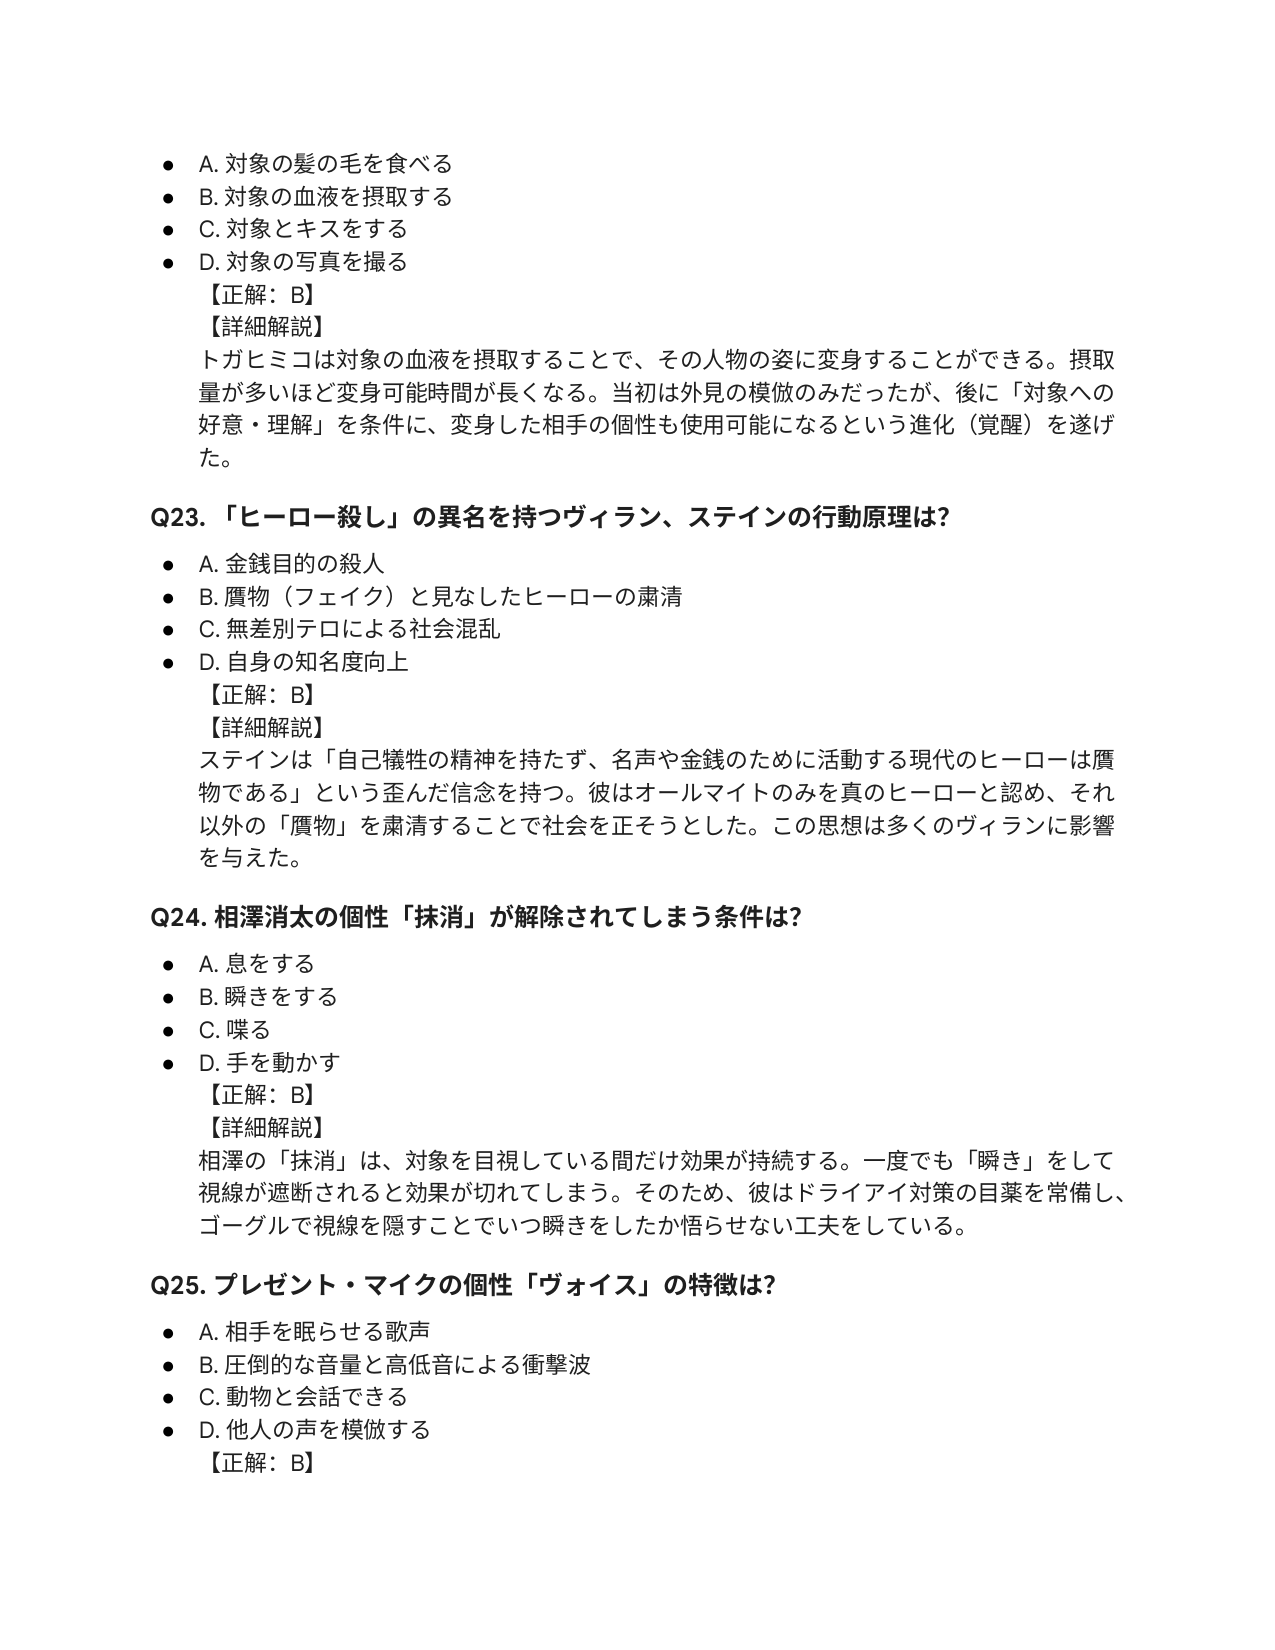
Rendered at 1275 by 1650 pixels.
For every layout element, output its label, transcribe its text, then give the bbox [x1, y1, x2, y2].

list D. 手を動かす 【正解：B】 【詳細解説】 相澤の「抹消」は、対象を目視している間だけ効果が持続する。一度でも「瞬き」をして視線が遮断されると効果が切れてしまう。そのため、彼はドライアイ対策の目薬を常備し、ゴーグルで視線を隠すことでいつ瞬きをしたか悟らせない工夫をしている。 [161, 1049, 1125, 1241]
list D. 対象の写真を撮る 【正解：B】 【詳細解説】 トガヒミコは対象の血液を摂取することで、その人物の姿に変身することができる。摂取量が多いほど変身可能時間が長くなる。当初は外見の模倣のみだったが、後に「対象への好意・理解」を条件に、変身した相手の個性も使用可能になるという進化（覚醒）を遂げた。 [161, 248, 1125, 473]
list A. 金銭目的の殺人 [161, 550, 1125, 579]
subtitle Q23. 「ヒーロー殺し」の異名を持つヴィラン、ステインの行動原理は？ [150, 502, 1125, 533]
list A. 息をする [161, 951, 1125, 979]
subtitle Q24. 相澤消太の個性「抹消」が解除されてしまう条件は？ [150, 902, 1125, 934]
list C. 喋る [161, 1016, 1125, 1045]
subtitle Q25. プレゼント・マイクの個性「ヴォイス」の特徴は？ [150, 1270, 1125, 1301]
list B. 対象の血液を摂取する [161, 183, 1125, 211]
list D. 自身の知名度向上 【正解：B】 【詳細解説】 ステインは「自己犠牲の精神を持たず、名声や金銭のために活動する現代のヒーローは贋物である」という歪んだ信念を持つ。彼はオールマイトのみを真のヒーローと認め、それ以外の「贋物」を粛清することで社会を正そうとした。この思想は多くのヴィランに影響を与えた。 [161, 648, 1125, 873]
list A. 相手を眠らせる歌声 [161, 1318, 1125, 1347]
list B. 贋物（フェイク）と見なしたヒーローの粛清 [161, 583, 1125, 612]
list C. 対象とキスをする [161, 215, 1125, 244]
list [161, 1416, 1125, 1478]
list C. 無差別テロによる社会混乱 [161, 616, 1125, 644]
list A. 対象の髪の毛を食べる [161, 150, 1125, 179]
list C. 動物と会話できる [161, 1384, 1125, 1412]
list B. 圧倒的な音量と高低音による衝撃波 [161, 1351, 1125, 1380]
list B. 瞬きをする [161, 983, 1125, 1012]
